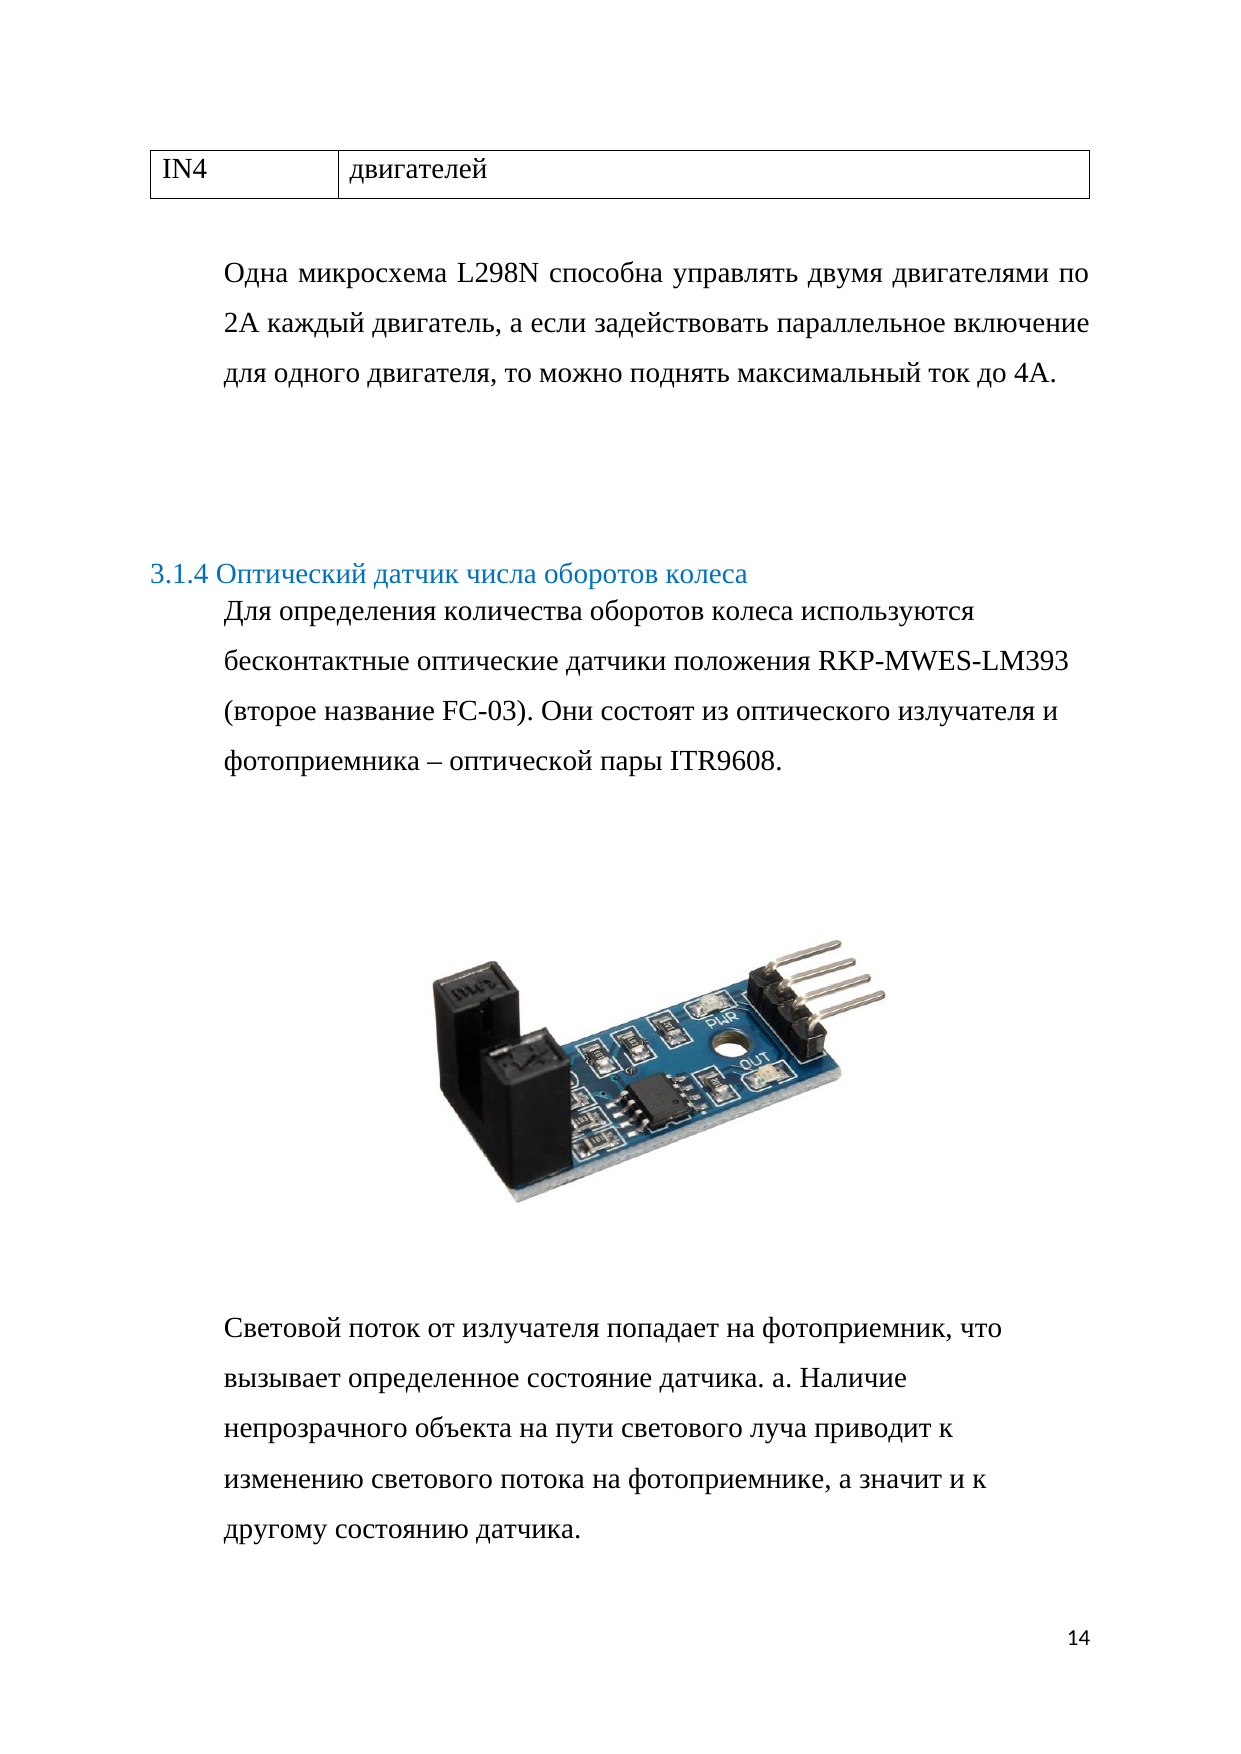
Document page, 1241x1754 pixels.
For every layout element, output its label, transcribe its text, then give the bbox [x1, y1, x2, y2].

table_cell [339, 151, 1089, 198]
subtitle 3.1.4 Оптический датчик числа оборотов колеса [150, 556, 1090, 590]
text Одна микросхема L298N способна управлять двумя двигателями по 2А каждый двигатель, а если задействовать параллельное включение для одного двигателя, то можно поднять максимальный ток до 4А. [224, 255, 1090, 389]
table_cell IN1,IN2,IN3,IN4 [151, 151, 338, 198]
text Световой поток от излучателя попадает на фотоприемник, что вызывает определенное состояние датчика. а. Наличие непрозрачного объекта на пути светового луча приводит к изменению светового потока на фотоприемнике, а значит и к другому состоянию датчика. [224, 1310, 1090, 1545]
text Для определения количества оборотов колеса используются бесконтактные оптические датчики положения RKP-MWES-LM393 (второе название FC-03). Они состоят из оптического излучателя и фотоприемника – оптической пары ITR9608. [224, 593, 1090, 777]
picture [422, 810, 892, 1280]
